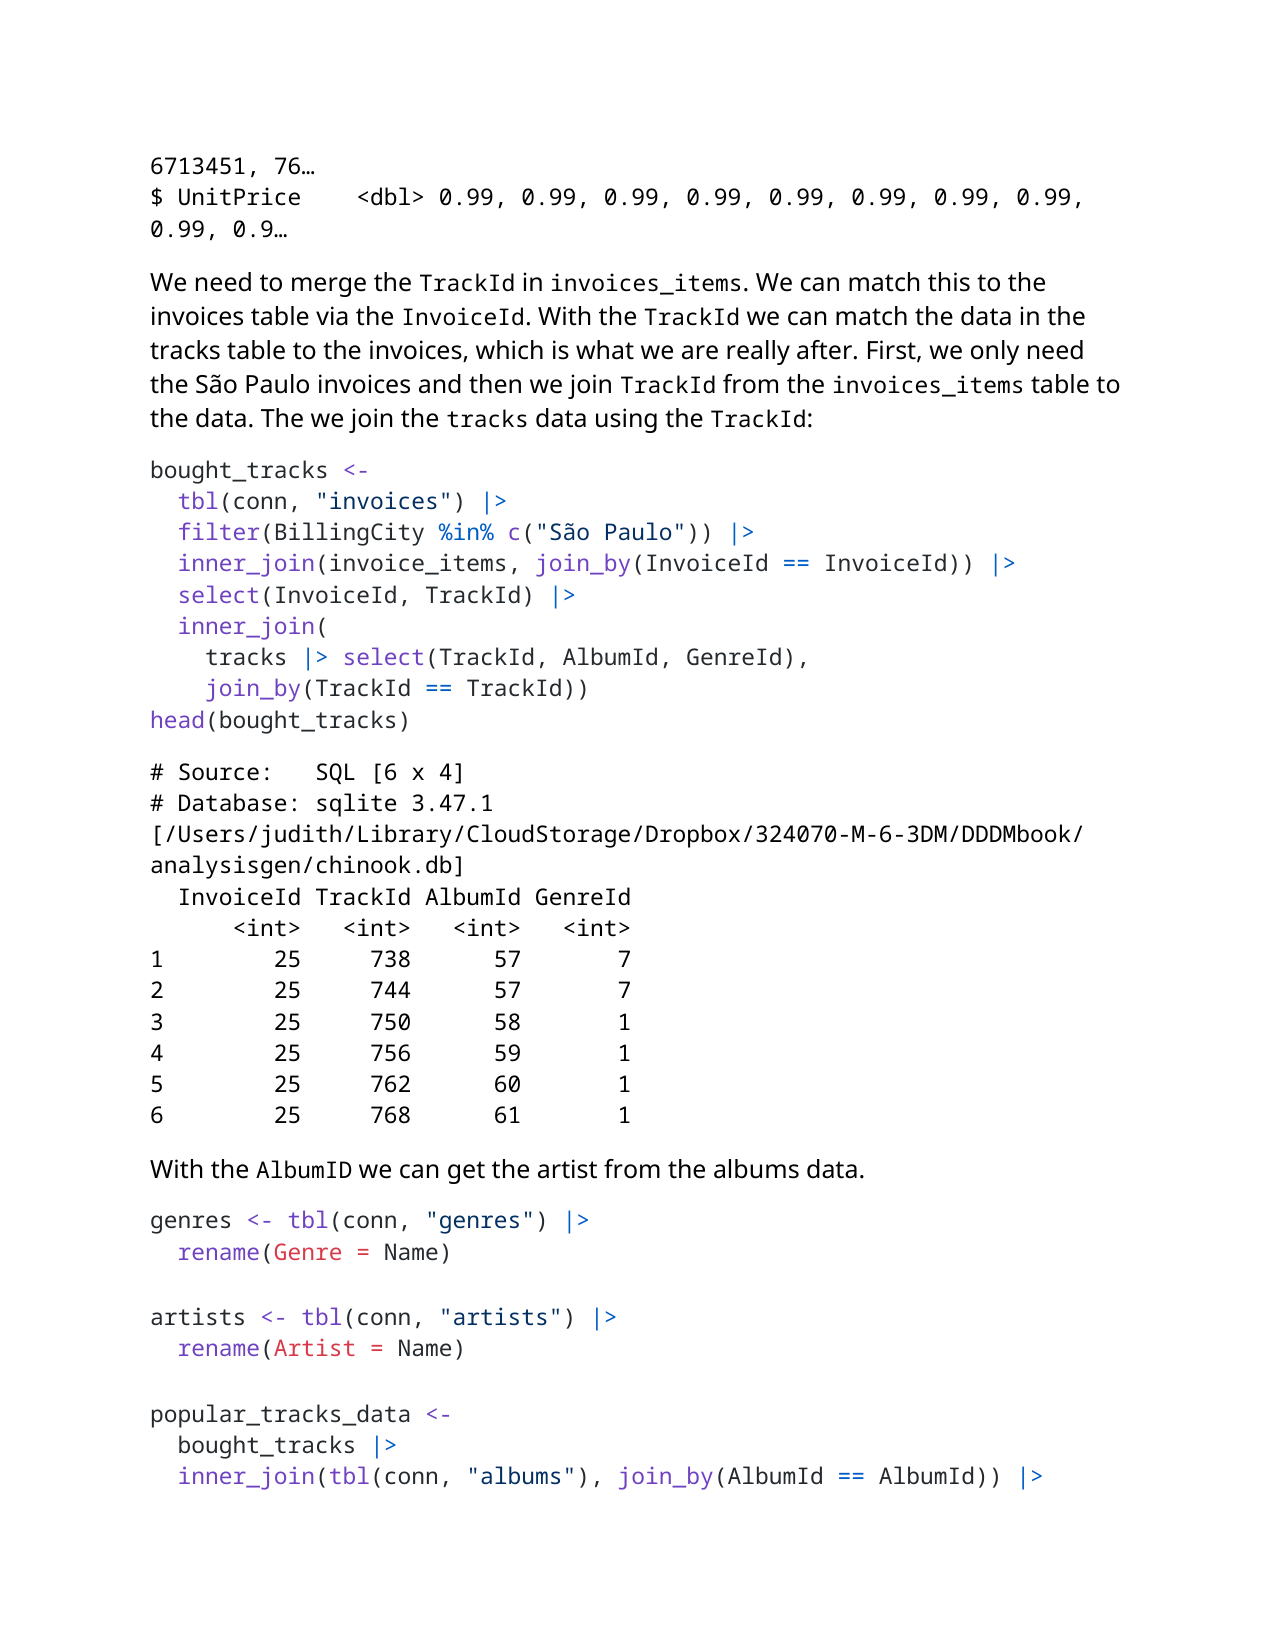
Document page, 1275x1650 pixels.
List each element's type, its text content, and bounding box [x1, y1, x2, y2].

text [150, 1204, 1125, 1491]
text # Source: SQL [6 x 4] # Database: sqlite 3.47.1 [/Users/judith/Library/CloudStorage/Dropbox/324070-M-6-3DM/DDDMbook/analysisgen/chinook.db] InvoiceId TrackId AlbumId GenreId <int> <int> <int> <int> 1 25 738 57 7 2 25 744 57 7 3 25 750 58 1 4 25 756 59 1 5 25 762 60 1 6 25 768 61 1 [150, 756, 1125, 1131]
text We need to merge the TrackId in invoices_items. We can match this to the invoices table via the InvoiceId. With the TrackId we can match the data in the tracks table to the invoices, which is what we are really after. First, we only need the São Paulo invoices and then we join TrackId from the invoices_items table to the data. The we join the tracks data using the TrackId: [150, 264, 1125, 435]
text bought_tracks <- tbl(conn, "invoices") |> filter(BillingCity %in% c("São Paulo")) |> inner_join(invoice_items, join_by(InvoiceId == InvoiceId)) |> select(InvoiceId, TrackId) |> inner_join( tracks |> select(TrackId, AlbumId, GenreId), join_by(TrackId == TrackId)) head(bought_tracks) [150, 454, 1125, 735]
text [150, 150, 1125, 244]
text With the AlbumID we can get the artist from the albums data. [150, 1152, 1125, 1186]
